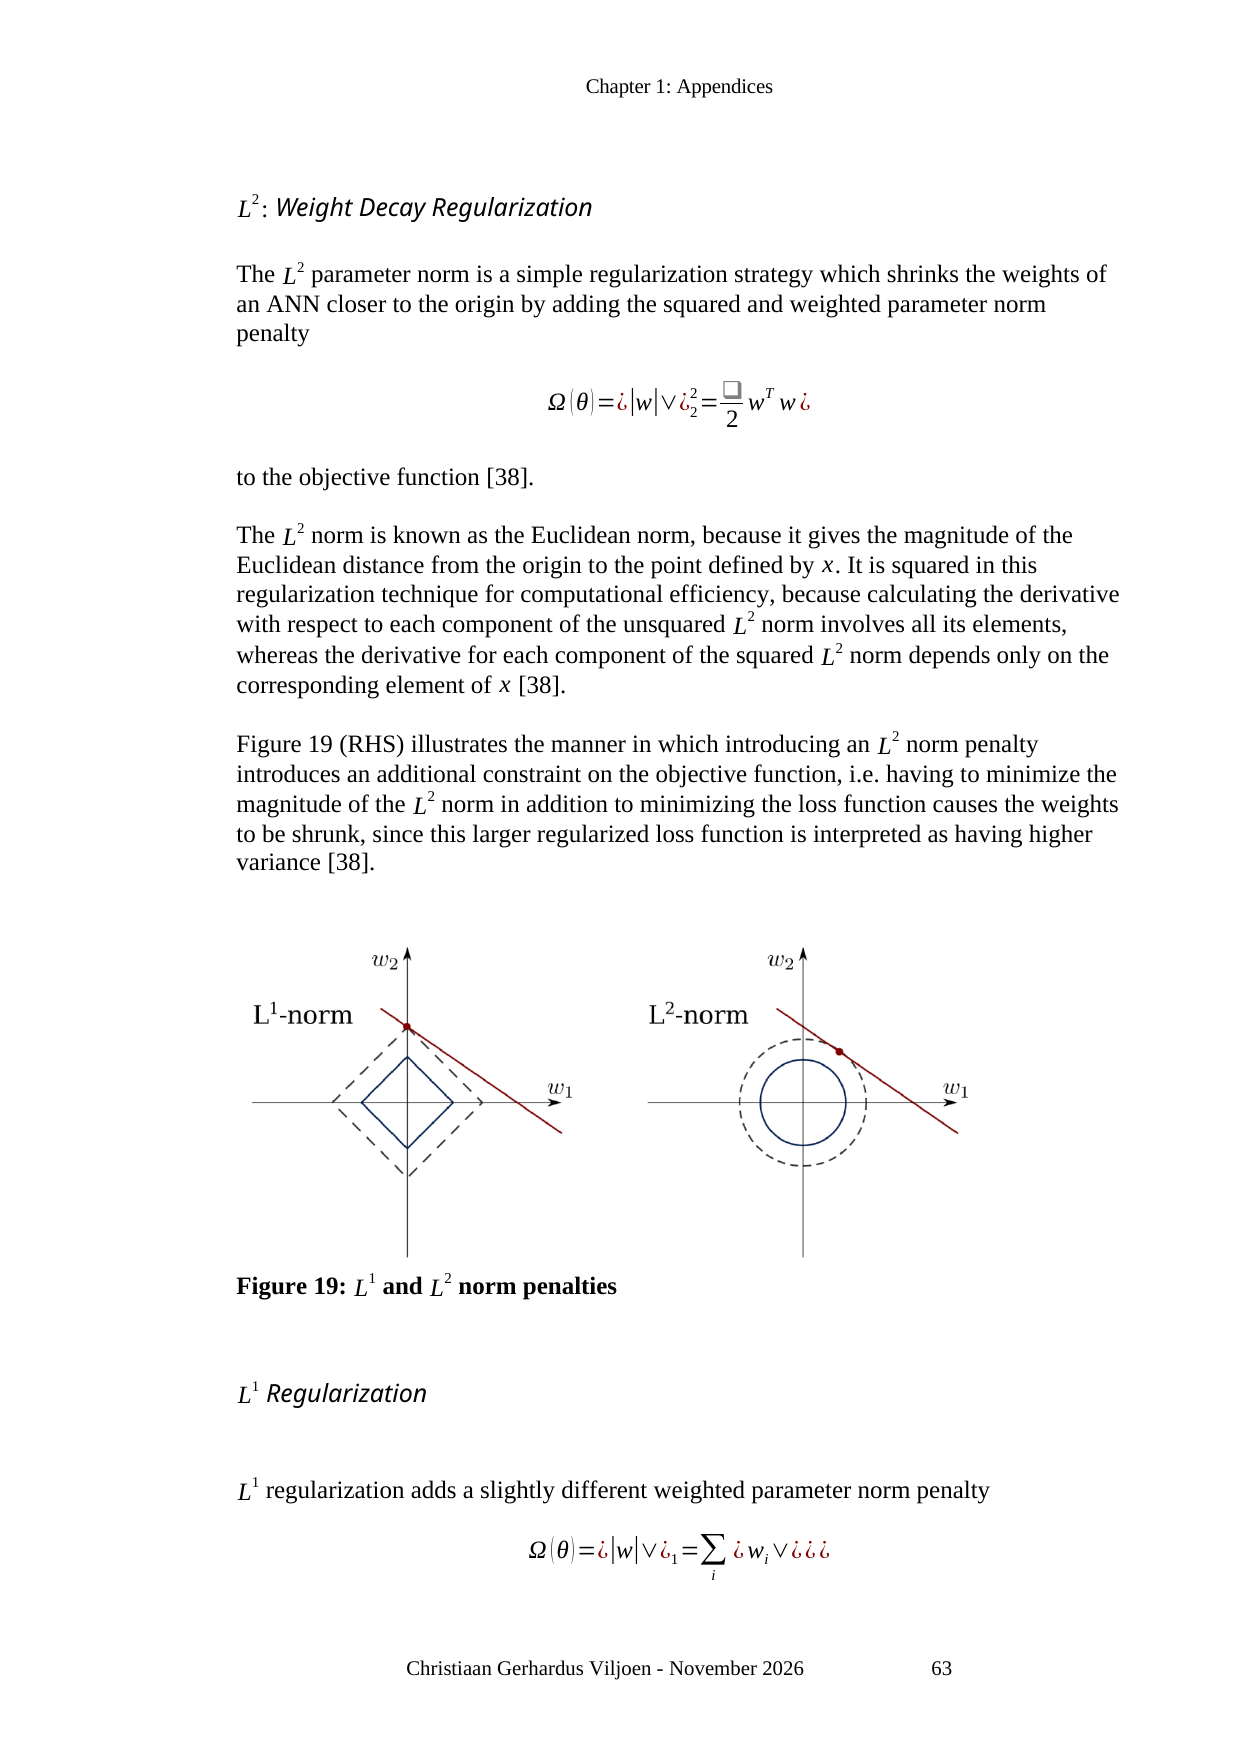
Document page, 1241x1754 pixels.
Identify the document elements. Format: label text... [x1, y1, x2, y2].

subtitle Weight Decay Regularization [236, 189, 1122, 223]
text regularization adds a slightly different weighted parameter norm penalty [236, 1473, 1122, 1505]
text The norm is known as the Euclidean norm, because it gives the magnitude of the Euclidean distance from the origin to the point defined by . It is squared in this regularization technique for computational efficiency, because calculating the derivative with respect to each component of the unsquared norm involves all its elements, whereas the derivative for each component of the squared norm depends only on the corresponding element of . [236, 519, 1122, 699]
text The parameter norm is a simple regularization strategy which shrinks the weights of an ANN closer to the origin by adding the squared and weighted parameter norm penalty [236, 258, 1122, 347]
picture [236, 933, 983, 1270]
subtitle Regularization [236, 1376, 1122, 1410]
text to the objective function . [236, 462, 1122, 490]
text Figure 19: and norm penalties [236, 1270, 1122, 1301]
text Figure 19 (RHS) illustrates the manner in which introducing an norm penalty introduces an additional constraint on the objective function, i.e. having to minimize the magnitude of the norm in addition to minimizing the loss function causes the weights to be shrunk, since this larger regularized loss function is interpreted as having higher variance . [236, 728, 1122, 876]
